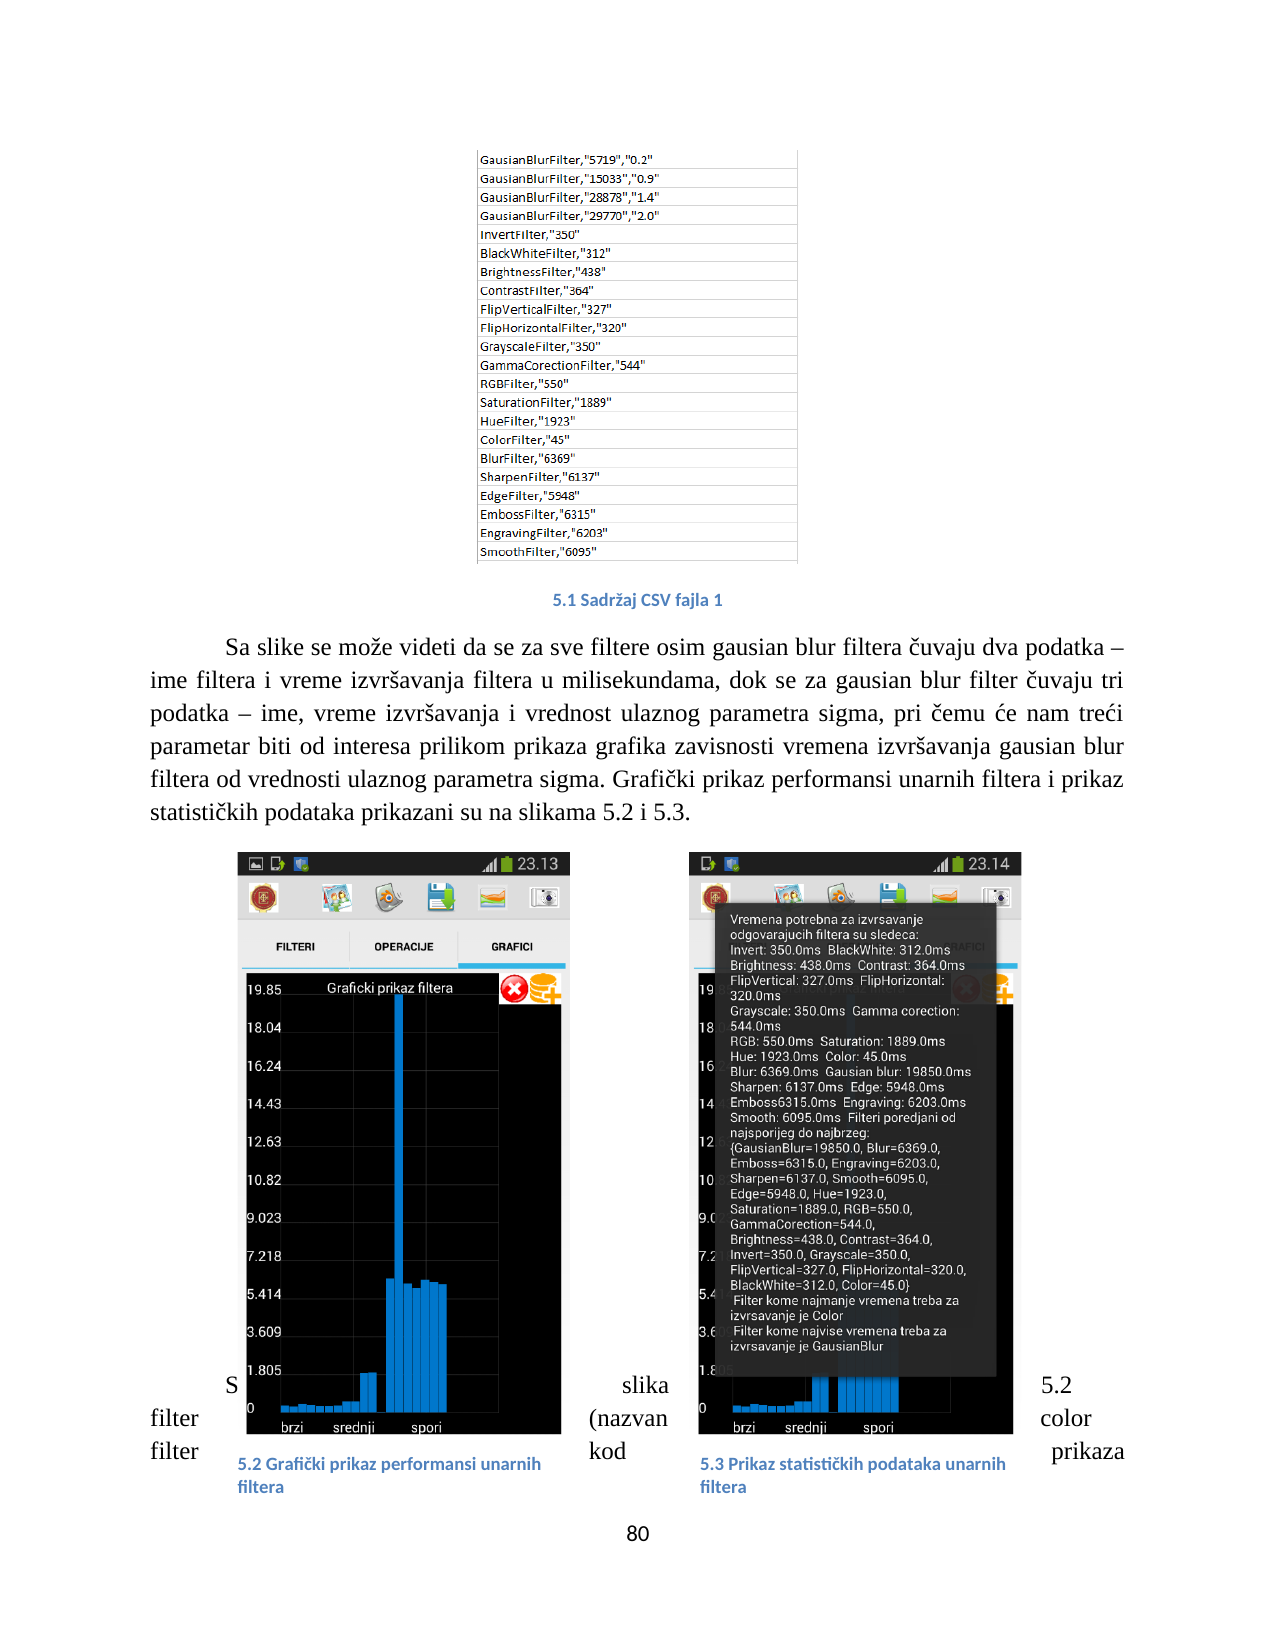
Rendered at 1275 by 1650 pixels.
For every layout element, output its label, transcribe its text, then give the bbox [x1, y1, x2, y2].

picture [689, 852, 1022, 1443]
text 5.1 Sadržaj CSV fajla 1 [150, 588, 1125, 611]
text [150, 1370, 1125, 1465]
picture [237, 852, 570, 1443]
picture [476, 150, 799, 564]
text Sa slike se može videti da se za sve filtere osim gausian blur filtera čuvaju dva podatka – ime filtera i vreme izvršavanja filtera u milisekundama, dok se za gausian blur filter čuvaju tri podatka – ime, vreme izvršavanja i vrednost ulaznog parametra sigma, pri čemu će nam treći parametar biti od interesa prilikom prikaza grafika zavisnosti vremena izvršavanja gausian blur filtera od vrednosti ulaznog parametra sigma. Grafički prikaz performansi unarnih filtera i prikaz statističkih podataka prikazani su na slikama 5.2 i 5.3. [150, 632, 1125, 826]
